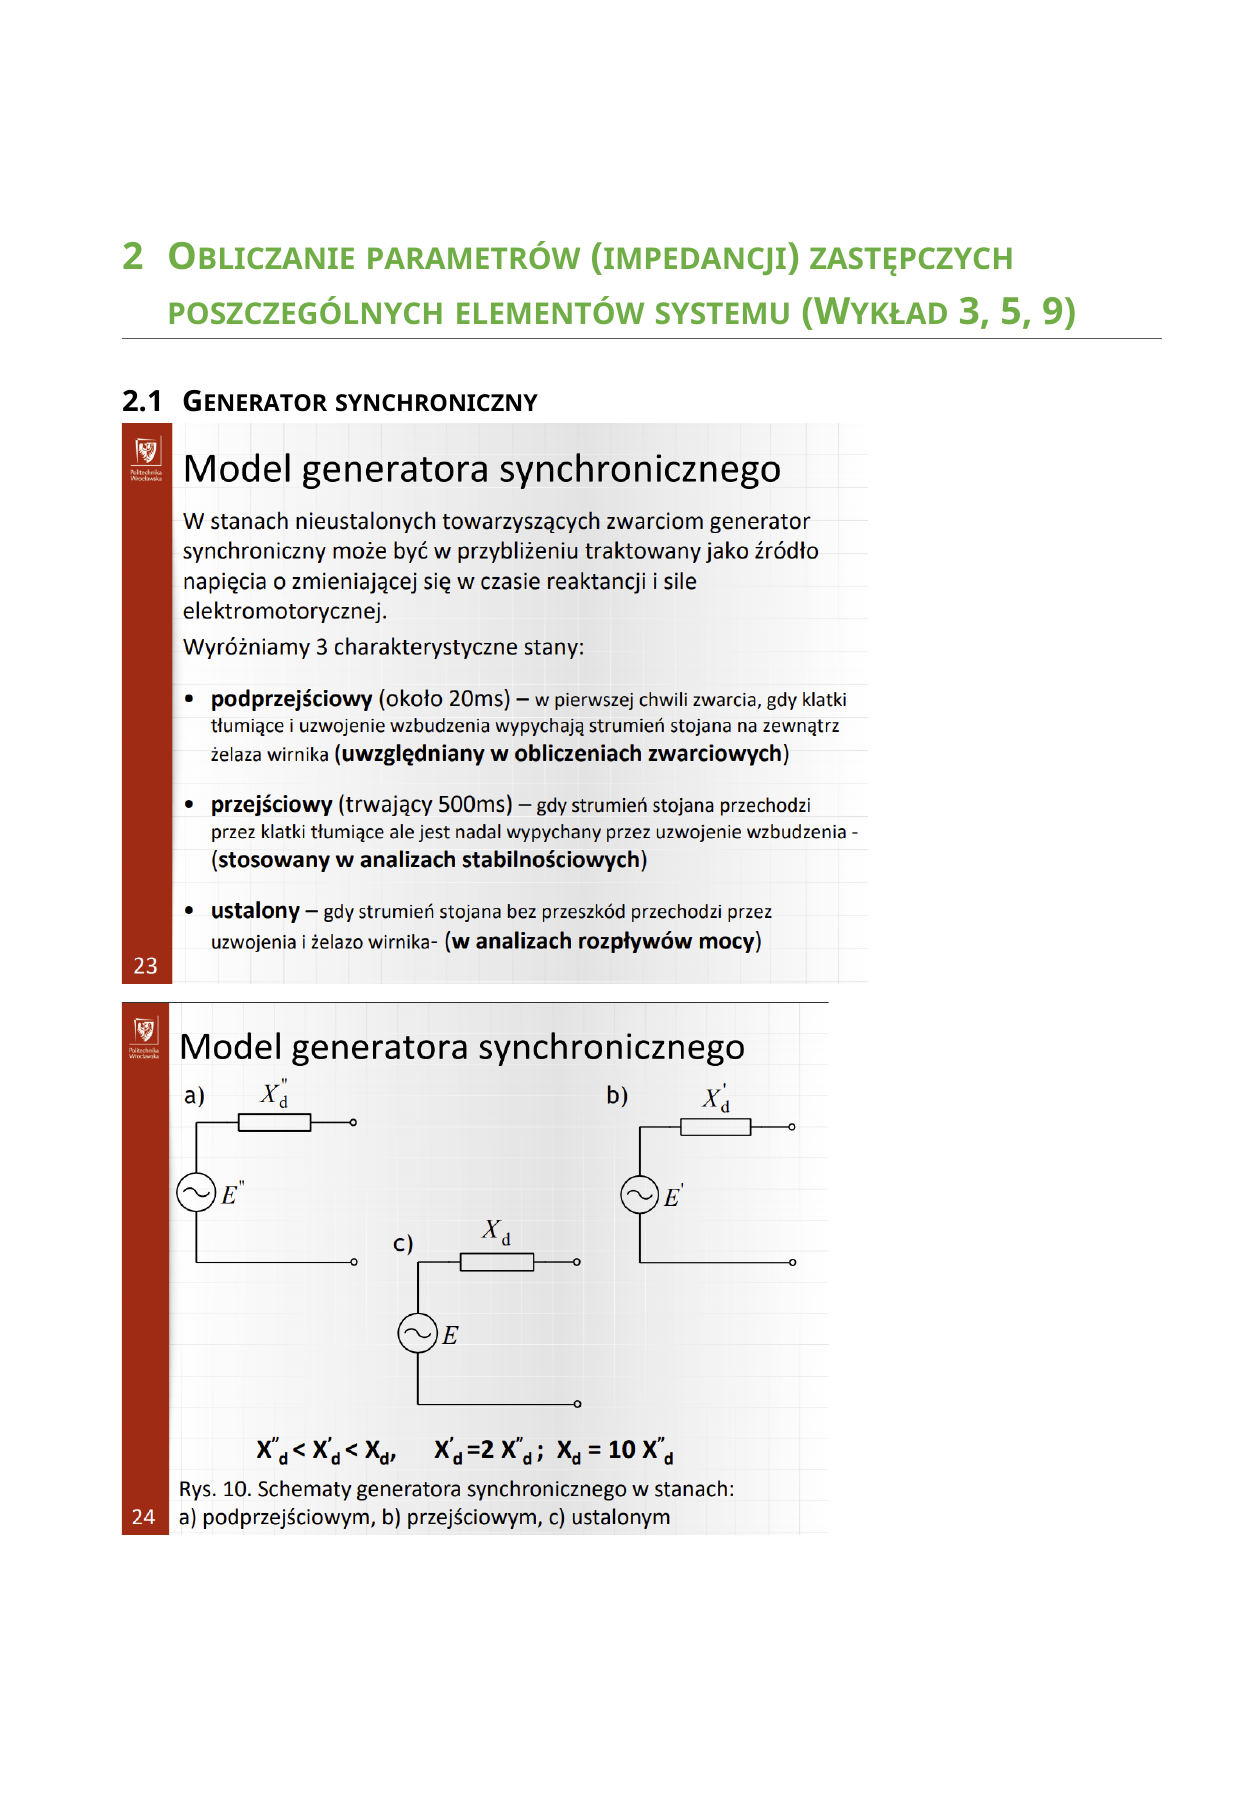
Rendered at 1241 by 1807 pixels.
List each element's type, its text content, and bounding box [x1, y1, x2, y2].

picture [121, 1002, 829, 1535]
subtitle Generator synchroniczny [122, 380, 1162, 420]
picture [121, 423, 868, 984]
subtitle Obliczanie parametrów (impedancji) zastępczych poszczególnych elementów systemu (Wykład 3, 5, 9) [122, 229, 1162, 338]
